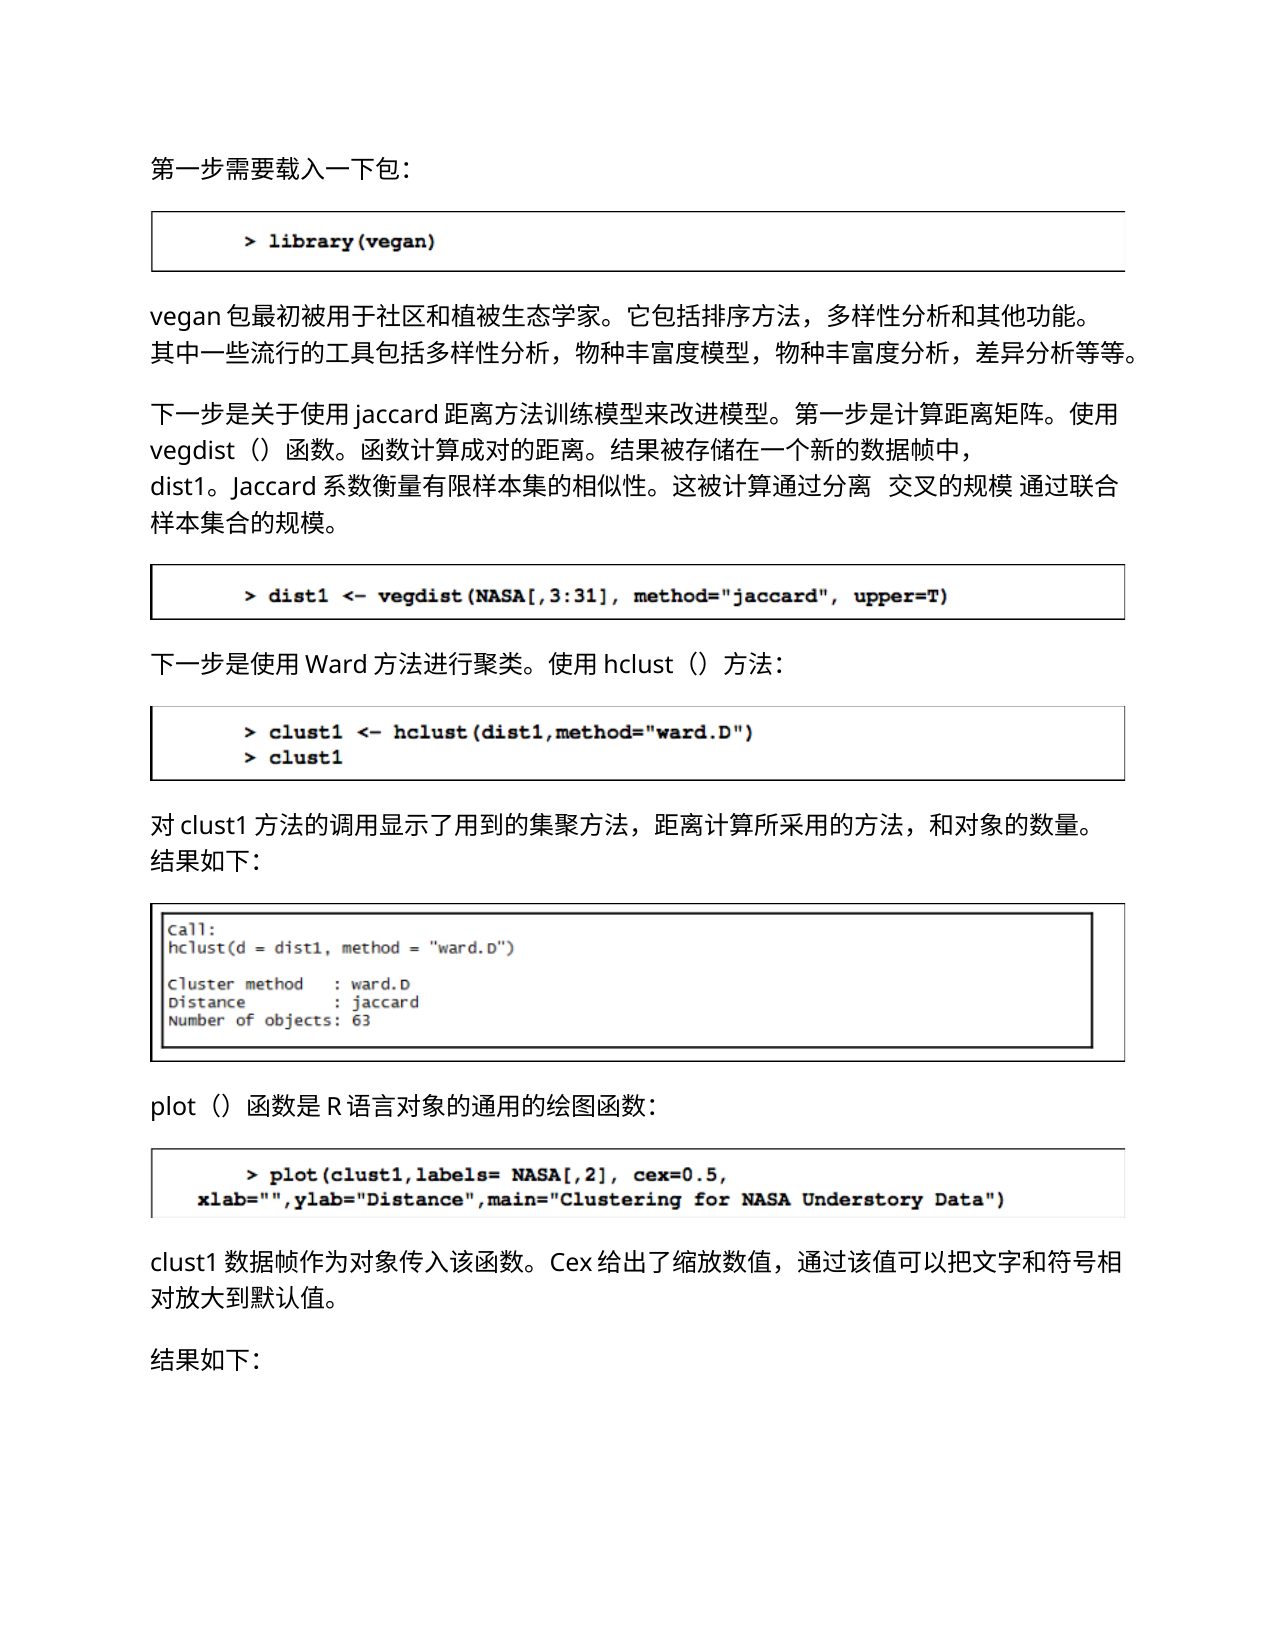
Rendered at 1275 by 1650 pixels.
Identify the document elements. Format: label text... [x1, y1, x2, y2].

picture [150, 564, 1125, 620]
picture [150, 706, 1125, 781]
text 第一步需要载入一下包： [150, 150, 1125, 186]
text 下一步是使用Ward方法进行聚类。使用hclust（）方法： [150, 645, 1125, 681]
picture [150, 211, 1125, 272]
text clust1数据帧作为对象传入该函数。Cex给出了缩放数值，通过该值可以把文字和符号相对放大到默认值。 [150, 1243, 1125, 1315]
text 对clust1方法的调用显示了用到的集聚方法，距离计算所采用的方法，和对象的数量。结果如下： [150, 806, 1125, 878]
picture [150, 1148, 1125, 1218]
text 结果如下： [150, 1340, 1125, 1376]
picture [150, 903, 1125, 1062]
text 下一步是关于使用jaccard距离方法训练模型来改进模型。第一步是计算距离矩阵。使用vegdist（）函数。函数计算成对的距离。结果被存储在一个新的数据帧中，dist1。Jaccard系数衡量有限样本集的相似性。这被计算通过分离 交叉的规模 通过联合样本集合的规模。 [150, 394, 1125, 539]
text plot（）函数是R语言对象的通用的绘图函数： [150, 1087, 1125, 1123]
text vegan包最初被用于社区和植被生态学家。它包括排序方法，多样性分析和其他功能。其中一些流行的工具包括多样性分析，物种丰富度模型，物种丰富度分析，差异分析等等。 [150, 297, 1125, 369]
